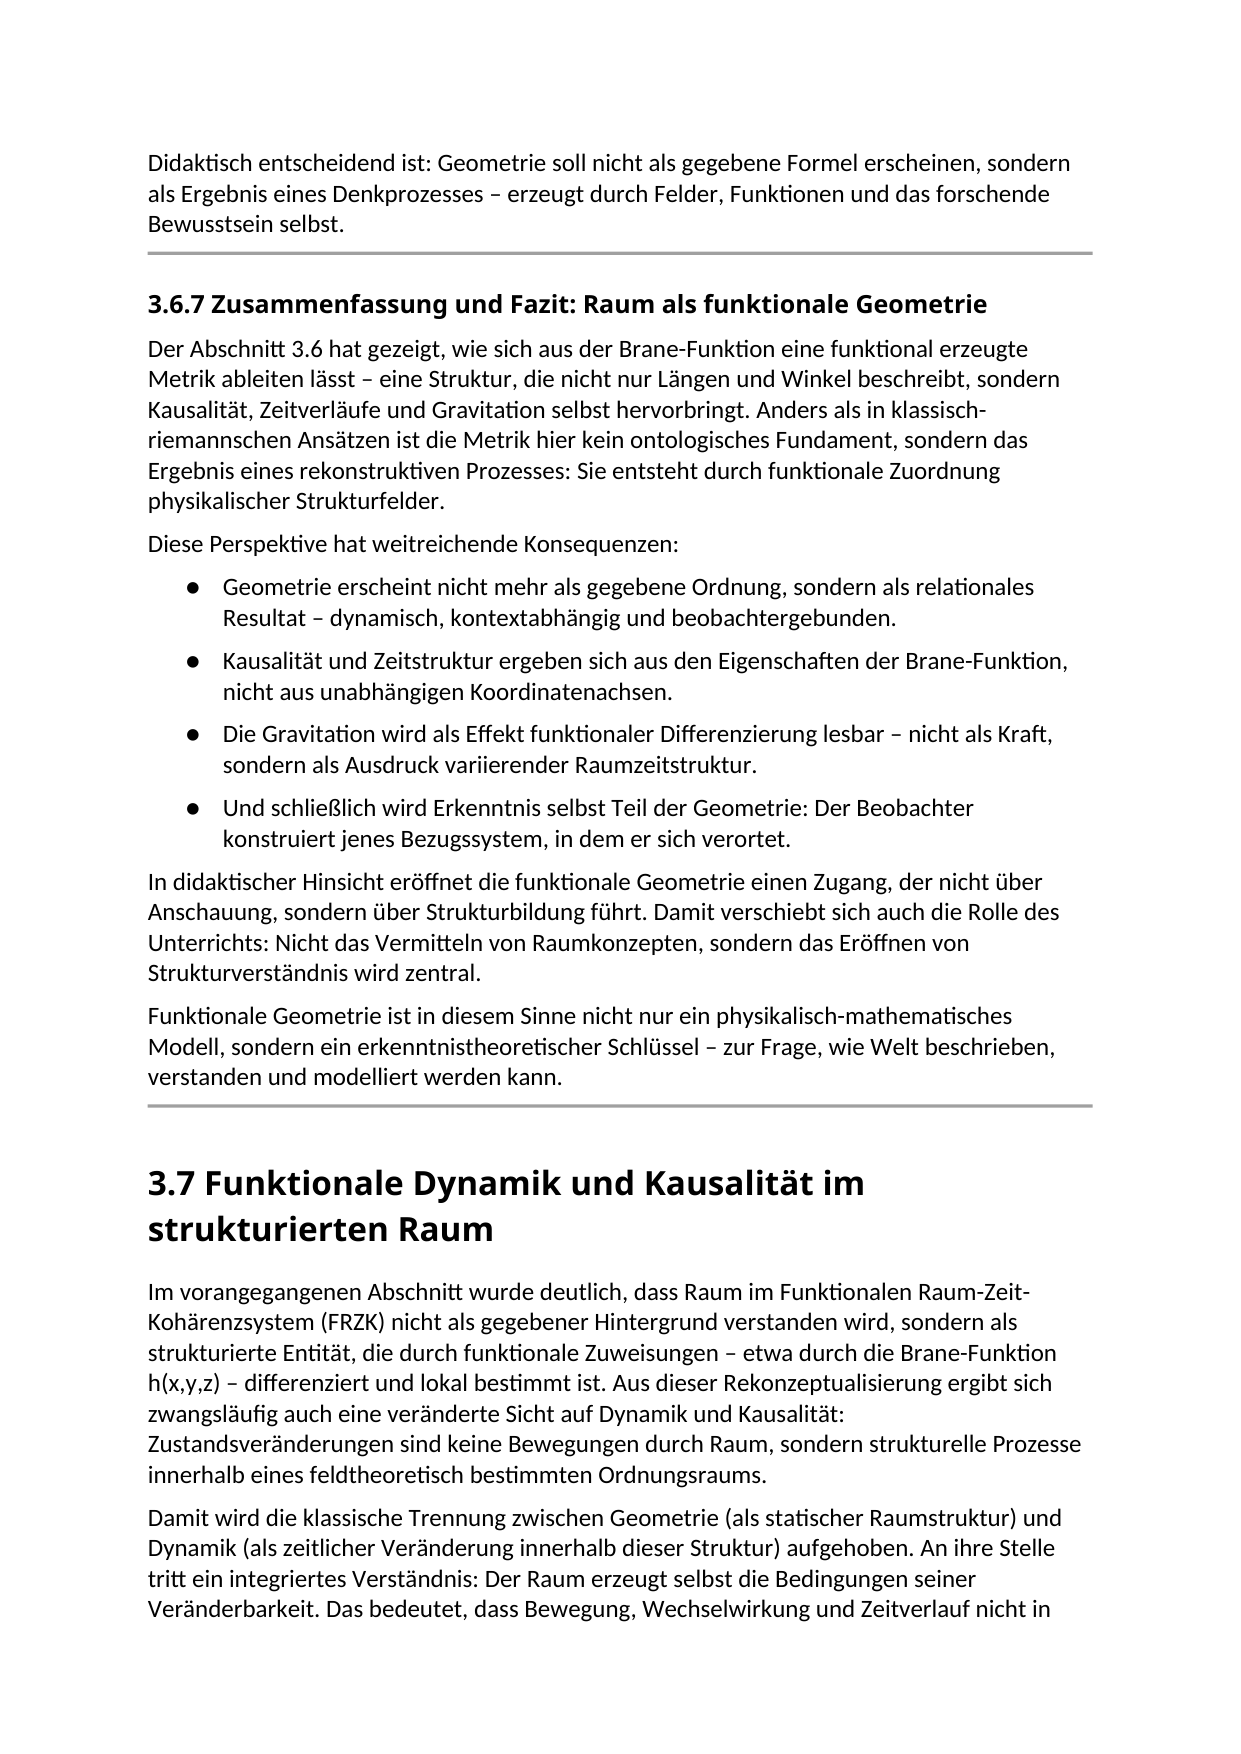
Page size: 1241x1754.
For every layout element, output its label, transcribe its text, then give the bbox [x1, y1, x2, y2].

text Die Gravitation wird als Effekt funktionaler Differenzierung lesbar – nicht als Kraft, sondern als Ausdruck variierender Raumzeitstruktur. [185, 719, 1093, 780]
text Und schließlich wird Erkenntnis selbst Teil der Geometrie: Der Beobachter konstruiert jenes Bezugssystem, in dem er sich verortet. [185, 792, 1093, 853]
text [148, 1502, 1093, 1624]
subtitle 3.6.7 Zusammenfassung und Fazit: Raum als funktionale Geometrie [148, 286, 1093, 320]
text Im vorangegangenen Abschnitt wurde deutlich, dass Raum im Funktionalen Raum-Zeit-Kohärenzsystem (FRZK) nicht als gegebener Hintergrund verstanden wird, sondern als strukturierte Entität, die durch funktionale Zuweisungen – etwa durch die Brane-Funktion h(x,y,z) – differenziert und lokal bestimmt ist. Aus dieser Rekonzeptualisierung ergibt sich zwangsläufig auch eine veränderte Sicht auf Dynamik und Kausalität: Zustandsveränderungen sind keine Bewegungen durch Raum, sondern strukturelle Prozesse innerhalb eines feldtheoretisch bestimmten Ordnungsraums. [148, 1276, 1093, 1489]
subtitle 3.7 Funktionale Dynamik und Kausalität im strukturierten Raum [148, 1160, 1093, 1251]
text Geometrie erscheint nicht mehr als gegebene Ordnung, sondern als relationales Resultat – dynamisch, kontextabhängig und beobachtergebunden. [185, 572, 1093, 633]
text Der Abschnitt 3.6 hat gezeigt, wie sich aus der Brane-Funktion eine funktional erzeugte Metrik ableiten lässt – eine Struktur, die nicht nur Längen und Winkel beschreibt, sondern Kausalität, Zeitverläufe und Gravitation selbst hervorbringt. Anders als in klassisch-riemannschen Ansätzen ist die Metrik hier kein ontologisches Fundament, sondern das Ergebnis eines rekonstruktiven Prozesses: Sie entsteht durch funktionale Zuordnung physikalischer Strukturfelder. [148, 333, 1093, 516]
text Funktionale Geometrie ist in diesem Sinne nicht nur ein physikalisch-mathematisches Modell, sondern ein erkenntnistheoretischer Schlüssel – zur Frage, wie Welt beschrieben, verstanden und modelliert werden kann. [148, 1000, 1093, 1092]
text In didaktischer Hinsicht eröffnet die funktionale Geometrie einen Zugang, der nicht über Anschauung, sondern über Strukturbildung führt. Damit verschiebt sich auch die Rolle des Unterrichts: Nicht das Vermitteln von Raumkonzepten, sondern das Eröffnen von Strukturverständnis wird zentral. [148, 866, 1093, 988]
text Didaktisch entscheidend ist: Geometrie soll nicht als gegebene Formel erscheinen, sondern als Ergebnis eines Denkprozesses – erzeugt durch Felder, Funktionen und das forschende Bewusstsein selbst. [148, 148, 1093, 239]
text Kausalität und Zeitstruktur ergeben sich aus den Eigenschaften der Brane-Funktion, nicht aus unabhängigen Koordinatenachsen. [185, 645, 1093, 706]
text Diese Perspektive hat weitreichende Konsequenzen: [148, 528, 1093, 559]
